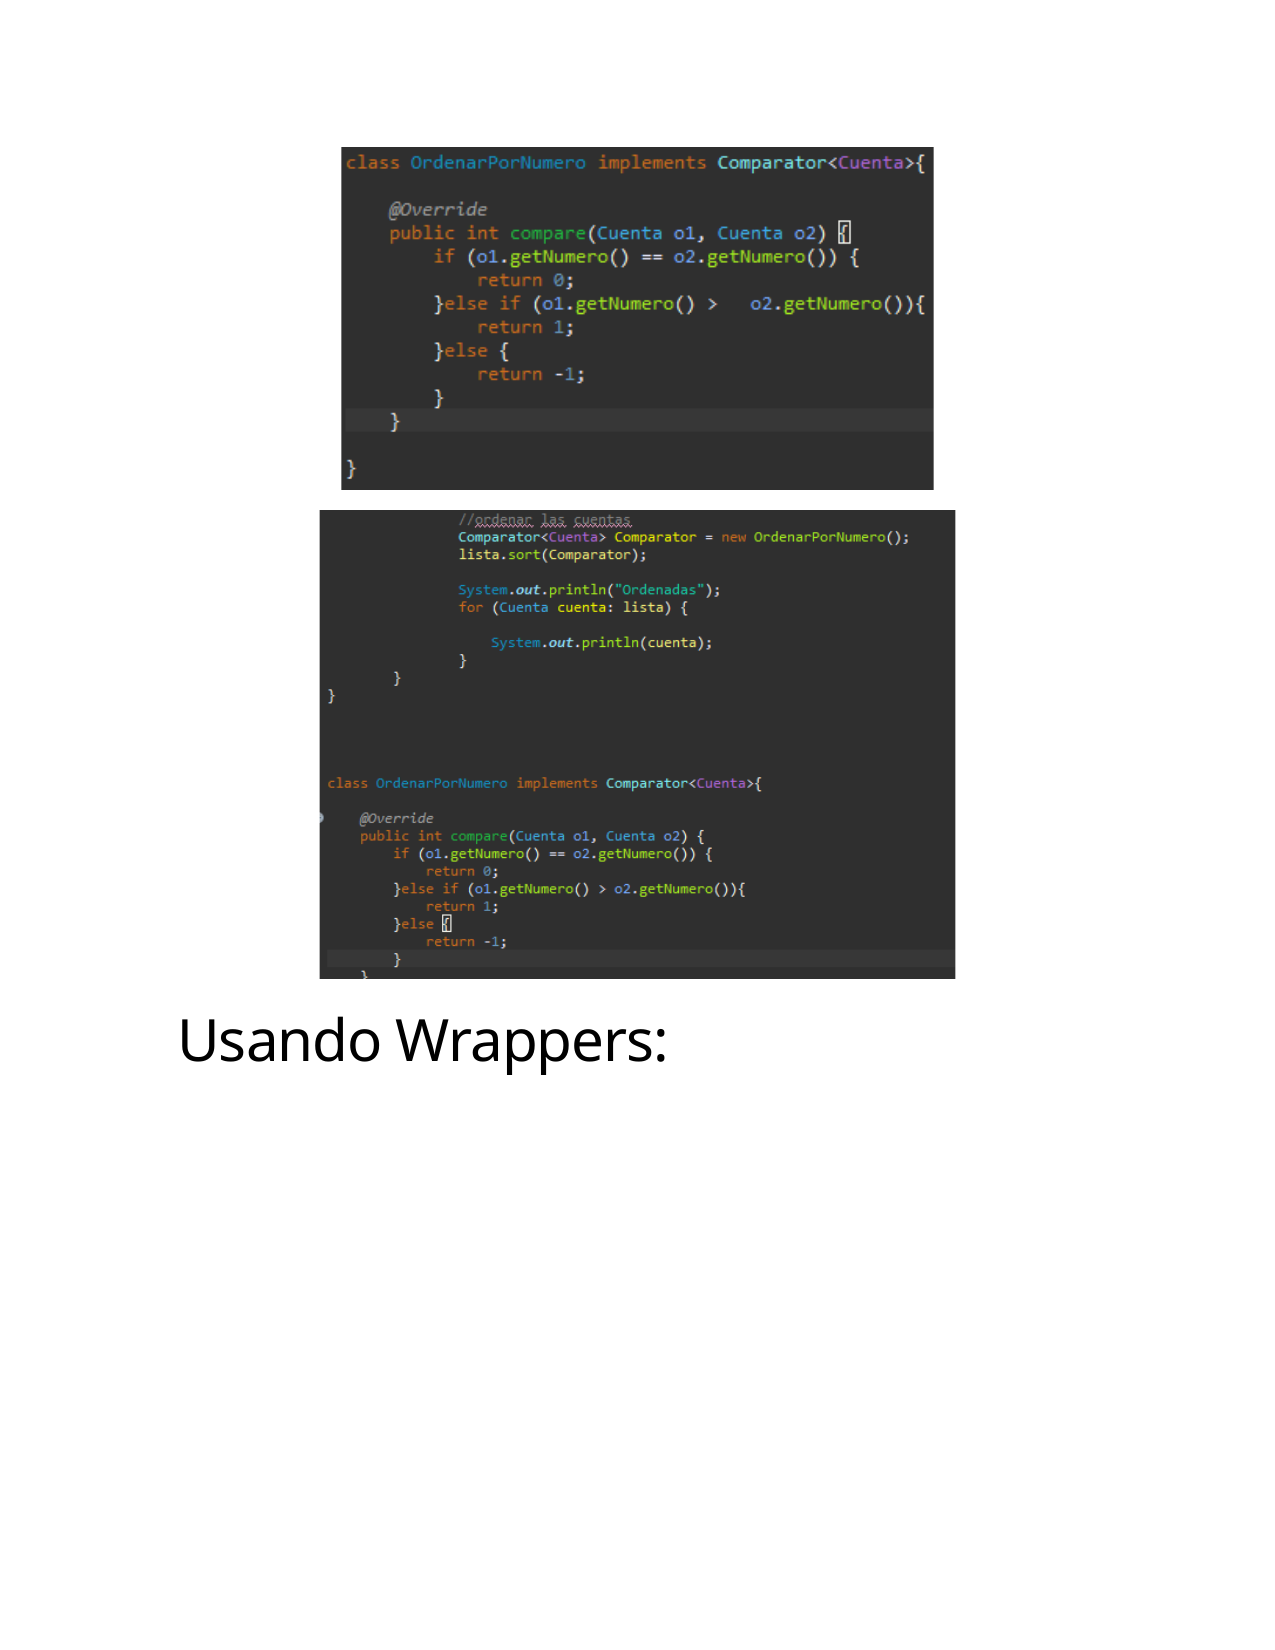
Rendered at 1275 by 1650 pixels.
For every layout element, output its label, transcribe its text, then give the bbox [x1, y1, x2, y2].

picture [341, 147, 934, 490]
title Usando Wrappers: [177, 999, 1098, 1078]
picture [319, 510, 956, 979]
